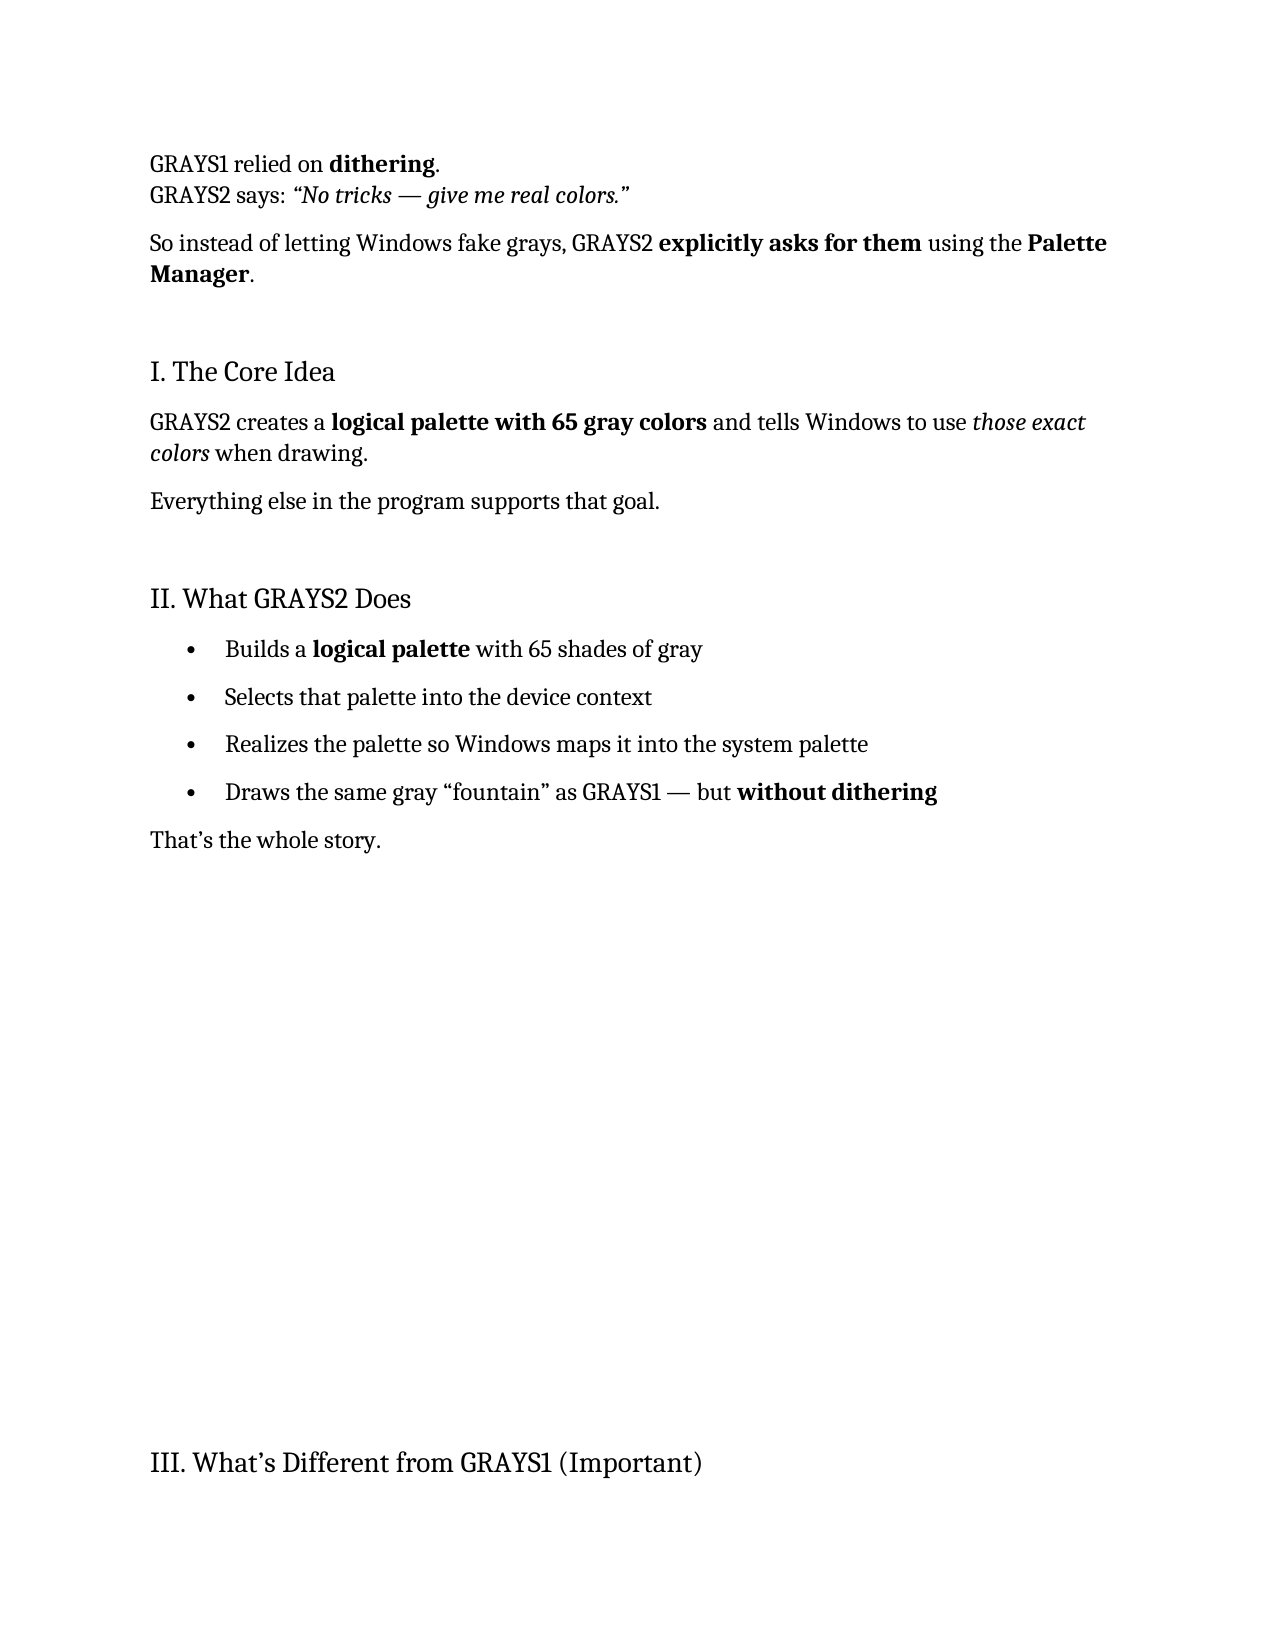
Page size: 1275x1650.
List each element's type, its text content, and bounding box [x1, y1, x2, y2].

text GRAYS1 relied on dithering. GRAYS2 says: “No tricks — give me real colors.” [150, 150, 1125, 210]
list Builds a logical palette with 65 shades of gray [187, 635, 1125, 664]
text That’s the whole story. [150, 826, 1125, 854]
list Realizes the palette so Windows maps it into the system palette [187, 730, 1125, 759]
text GRAYS2 creates a logical palette with 65 gray colors and tells Windows to use those exact colors when drawing. [150, 408, 1125, 468]
text I. The Core Idea [150, 355, 1125, 389]
text So instead of letting Windows fake grays, GRAYS2 explicitly asks for them using the Palette Manager. [150, 229, 1125, 288]
list Selects that palette into the device context [187, 683, 1125, 711]
text II. What GRAYS2 Does [150, 582, 1125, 616]
list Draws the same gray “fountain” as GRAYS1 — but without dithering [187, 778, 1125, 807]
text III. What’s Different from GRAYS1 (Important) [150, 1446, 1125, 1479]
text Everything else in the program supports that goal. [150, 487, 1125, 516]
